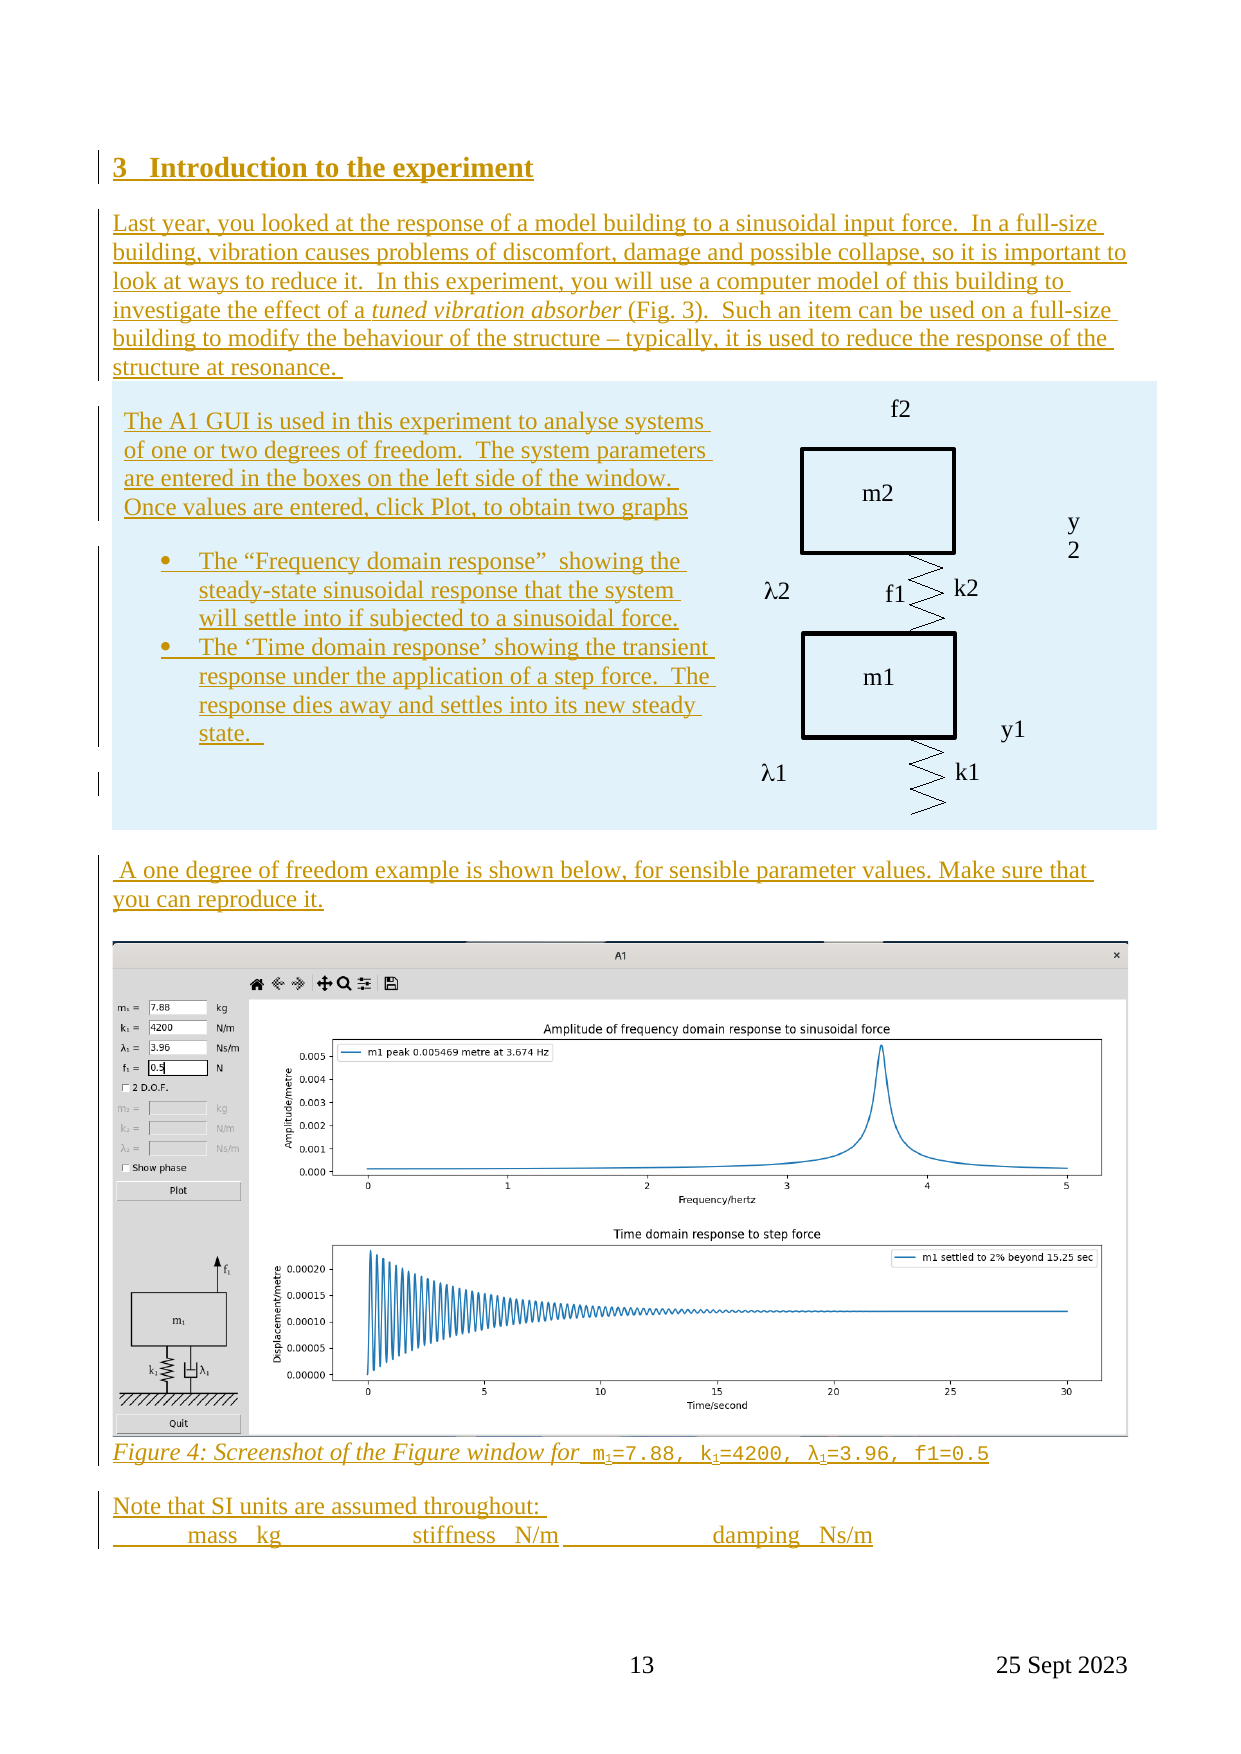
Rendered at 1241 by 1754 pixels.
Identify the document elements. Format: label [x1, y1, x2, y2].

picture [112, 941, 1129, 1437]
